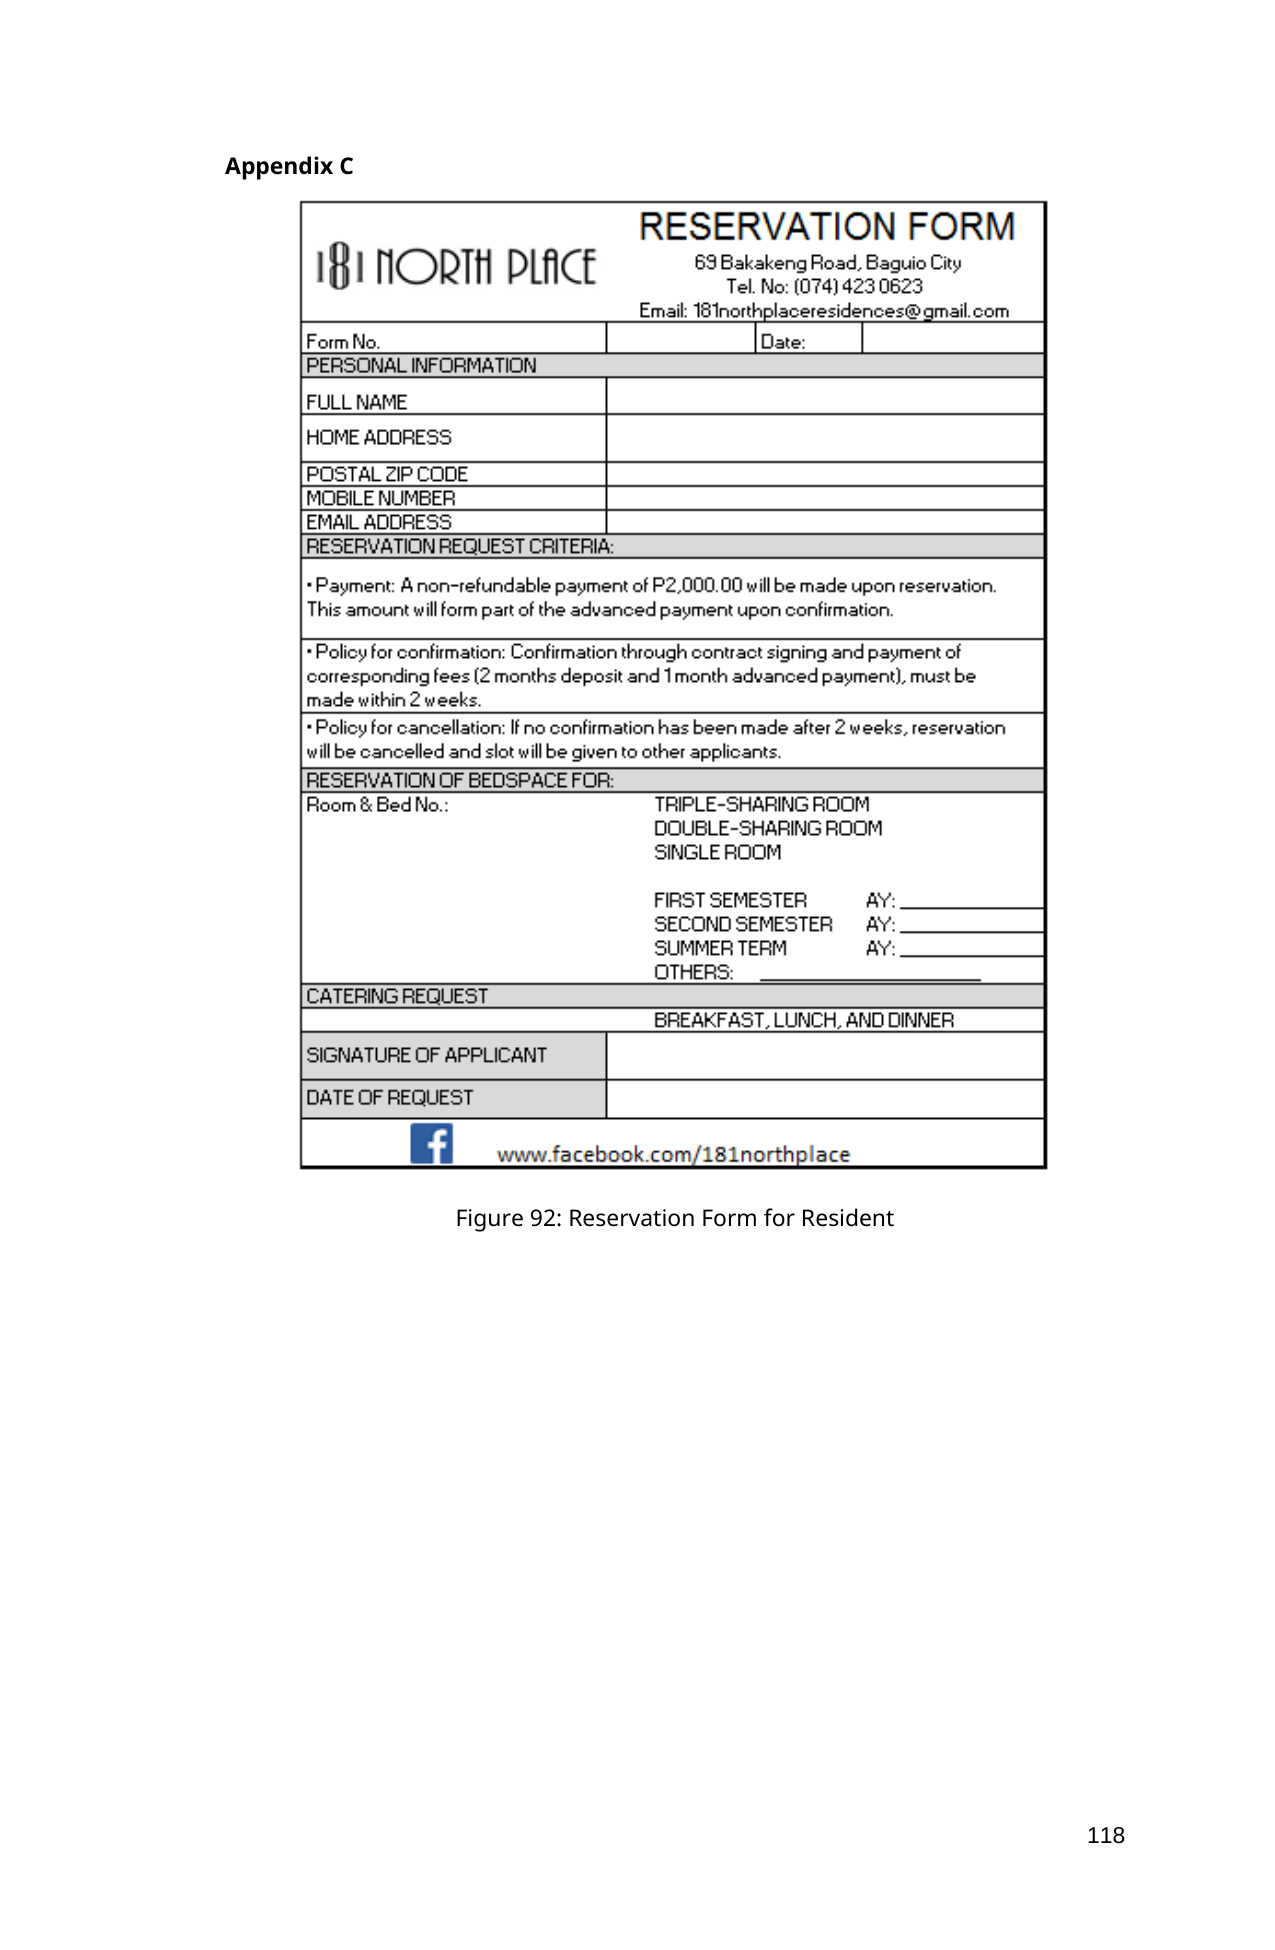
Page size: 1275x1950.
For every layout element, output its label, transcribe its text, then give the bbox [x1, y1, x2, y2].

subtitle Appendix C [225, 150, 1125, 181]
subtitle Figure 92: Reservation Form for Resident [225, 1202, 1125, 1233]
picture [295, 196, 1055, 1177]
